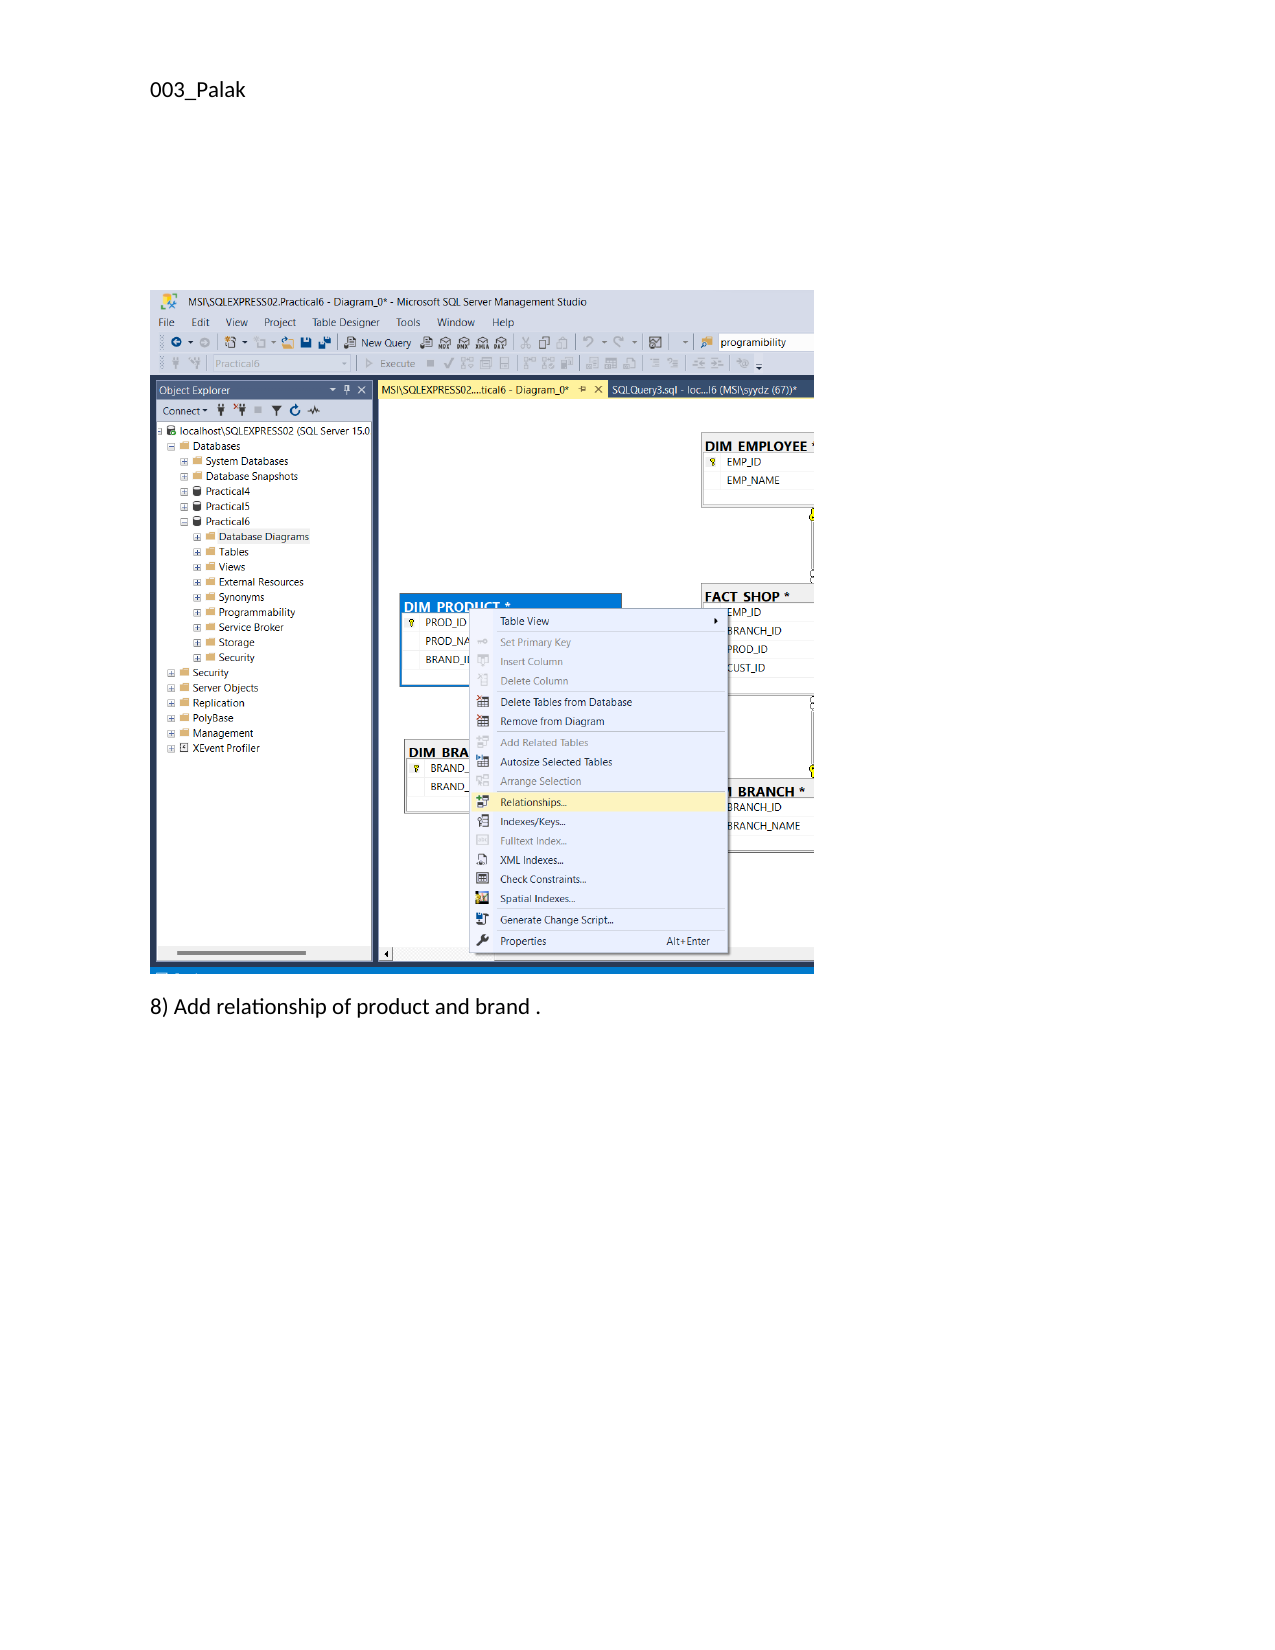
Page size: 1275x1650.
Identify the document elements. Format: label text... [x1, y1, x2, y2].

text 8) Add relationship of product and brand . [150, 992, 1125, 1020]
picture [150, 290, 814, 974]
